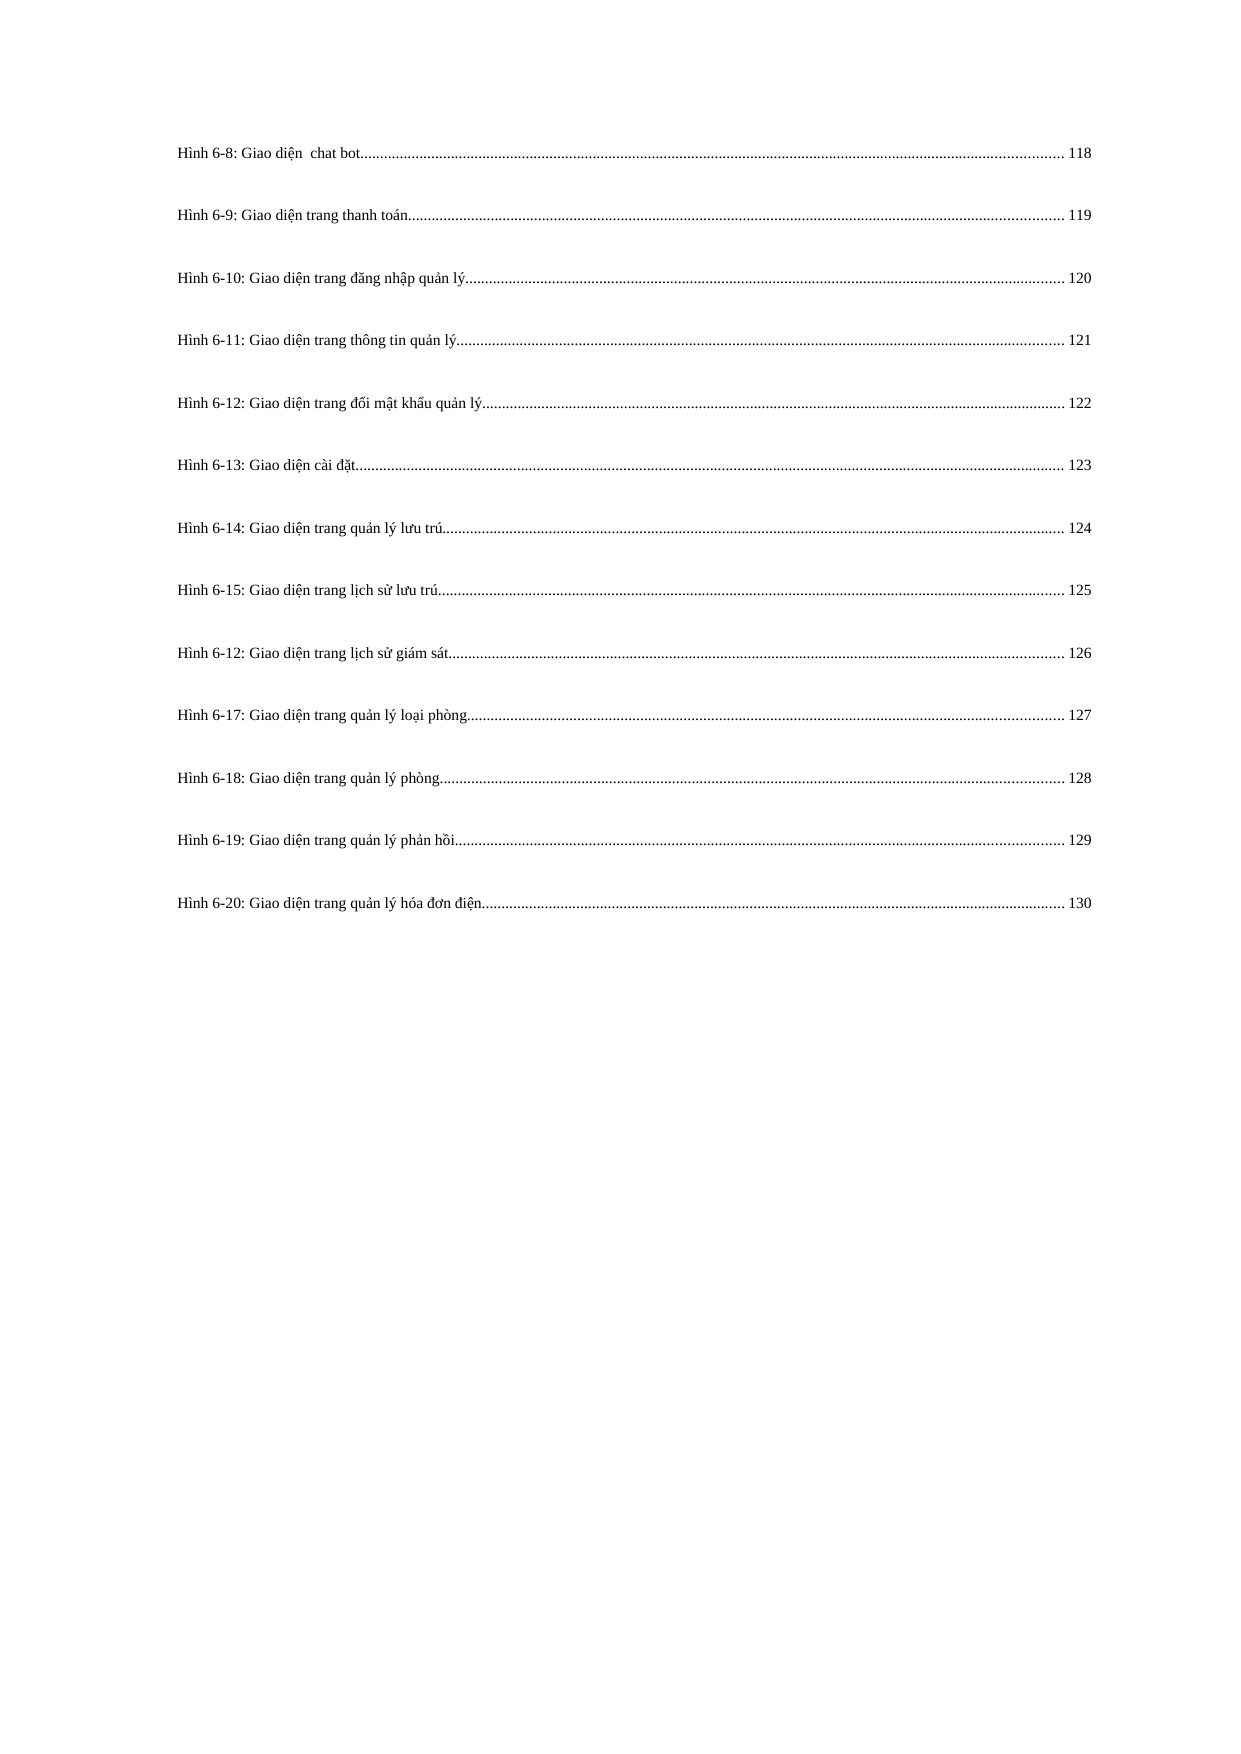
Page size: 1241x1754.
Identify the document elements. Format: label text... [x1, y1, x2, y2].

text Hình 6-11: Giao diện trang thông tin quản lý 121 [177, 312, 1092, 349]
text Hình 6-20: Giao diện trang quản lý hóa đơn điện 130 [177, 874, 1092, 912]
text Hình 6-13: Giao diện cài đặt 123 [177, 437, 1092, 474]
text Hình 6-9: Giao diện trang thanh toán 119 [177, 187, 1092, 224]
text Hình 6-17: Giao diện trang quản lý loại phòng 127 [177, 687, 1092, 724]
text Hình 6-12: Giao diện trang lịch sử giám sát 126 [177, 624, 1092, 662]
text Hình 6-10: Giao diện trang đăng nhập quản lý 120 [177, 249, 1092, 287]
text Hình 6-8: Giao diện chat bot 118 [177, 124, 1092, 162]
text Hình 6-18: Giao diện trang quản lý phòng 128 [177, 749, 1092, 787]
text Hình 6-12: Giao diện trang đổi mật khẩu quản lý 122 [177, 374, 1092, 412]
text Hình 6-14: Giao diện trang quản lý lưu trú 124 [177, 499, 1092, 537]
text Hình 6-15: Giao diện trang lịch sử lưu trú 125 [177, 562, 1092, 599]
text Hình 6-19: Giao diện trang quản lý phản hồi 129 [177, 812, 1092, 849]
